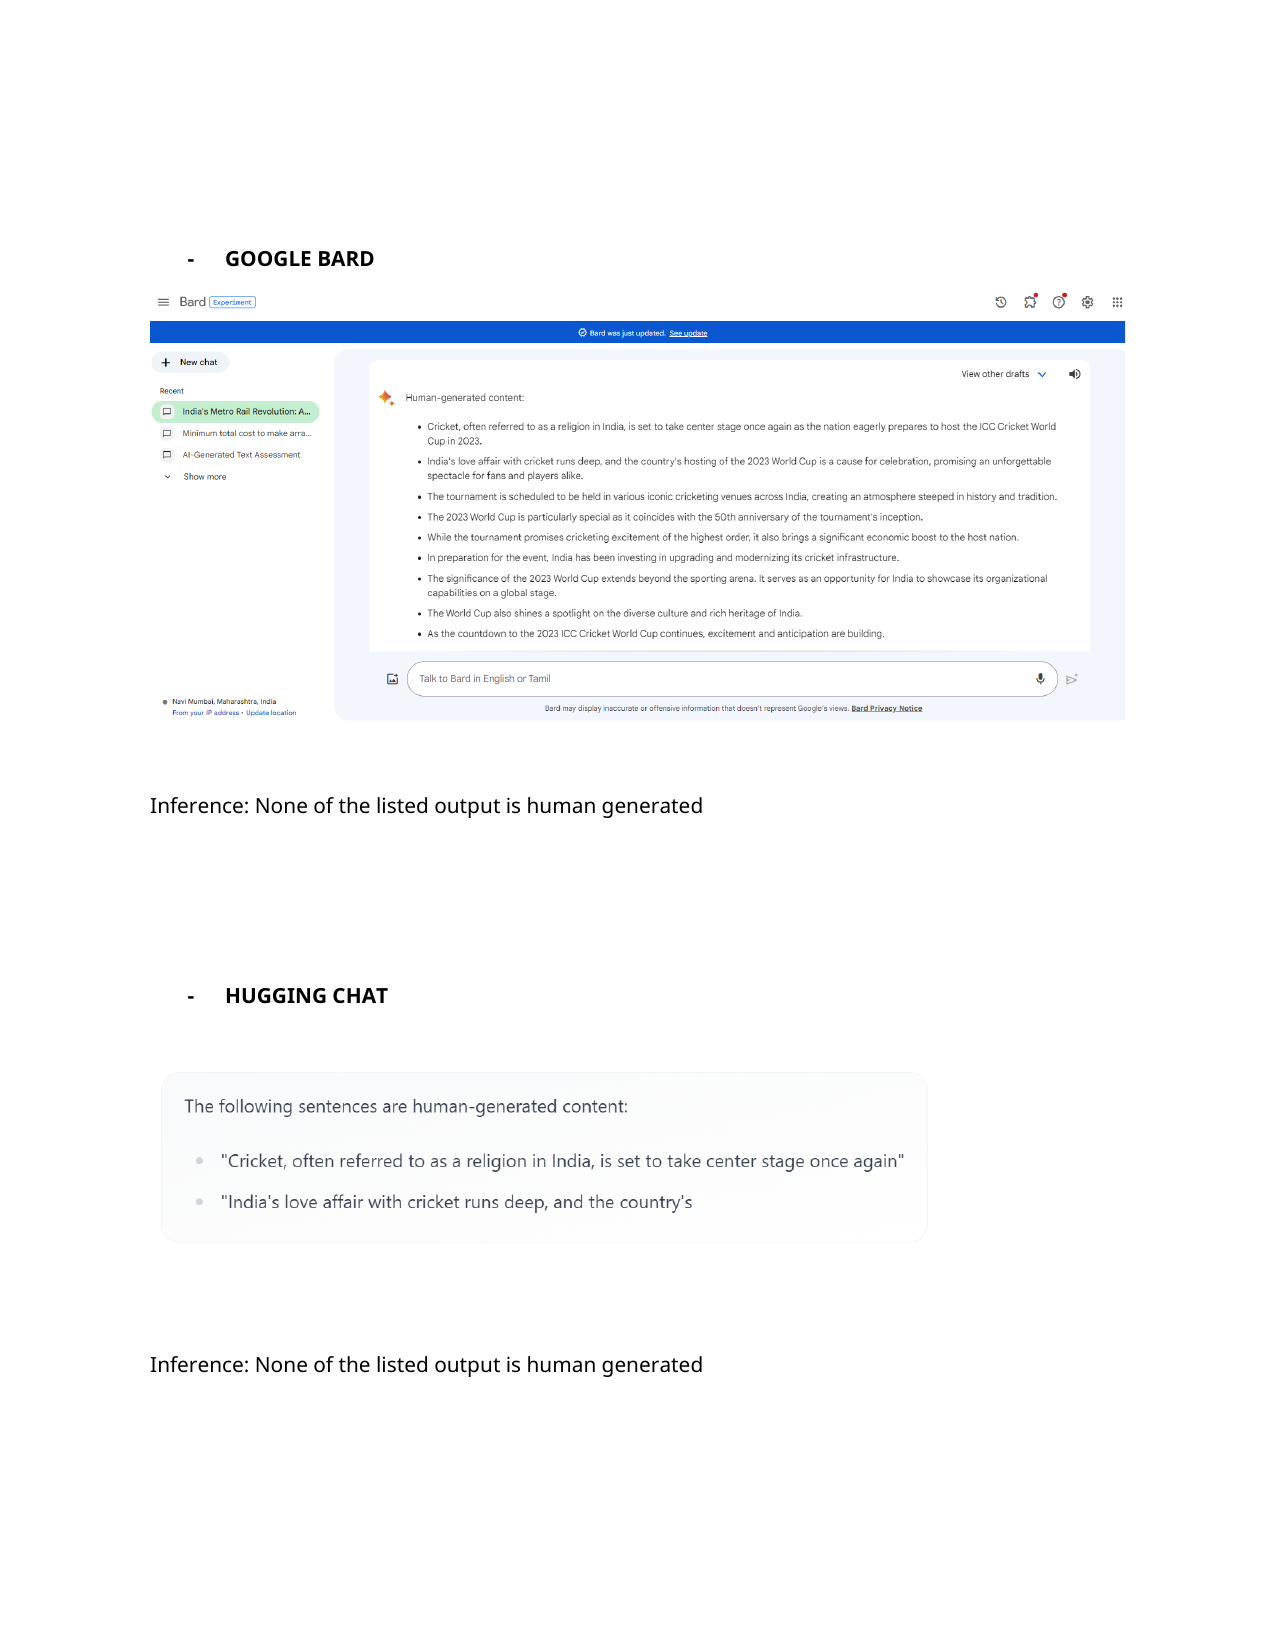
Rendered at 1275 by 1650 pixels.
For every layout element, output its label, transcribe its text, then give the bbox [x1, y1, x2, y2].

picture [150, 291, 1125, 726]
picture [150, 1058, 1125, 1284]
list GOOGLE BARD [187, 244, 1125, 273]
text Inference: None of the listed output is human generated [150, 792, 1125, 820]
list HUGGING CHAT [187, 981, 1125, 1009]
text Inference: None of the listed output is human generated [150, 1350, 1125, 1378]
